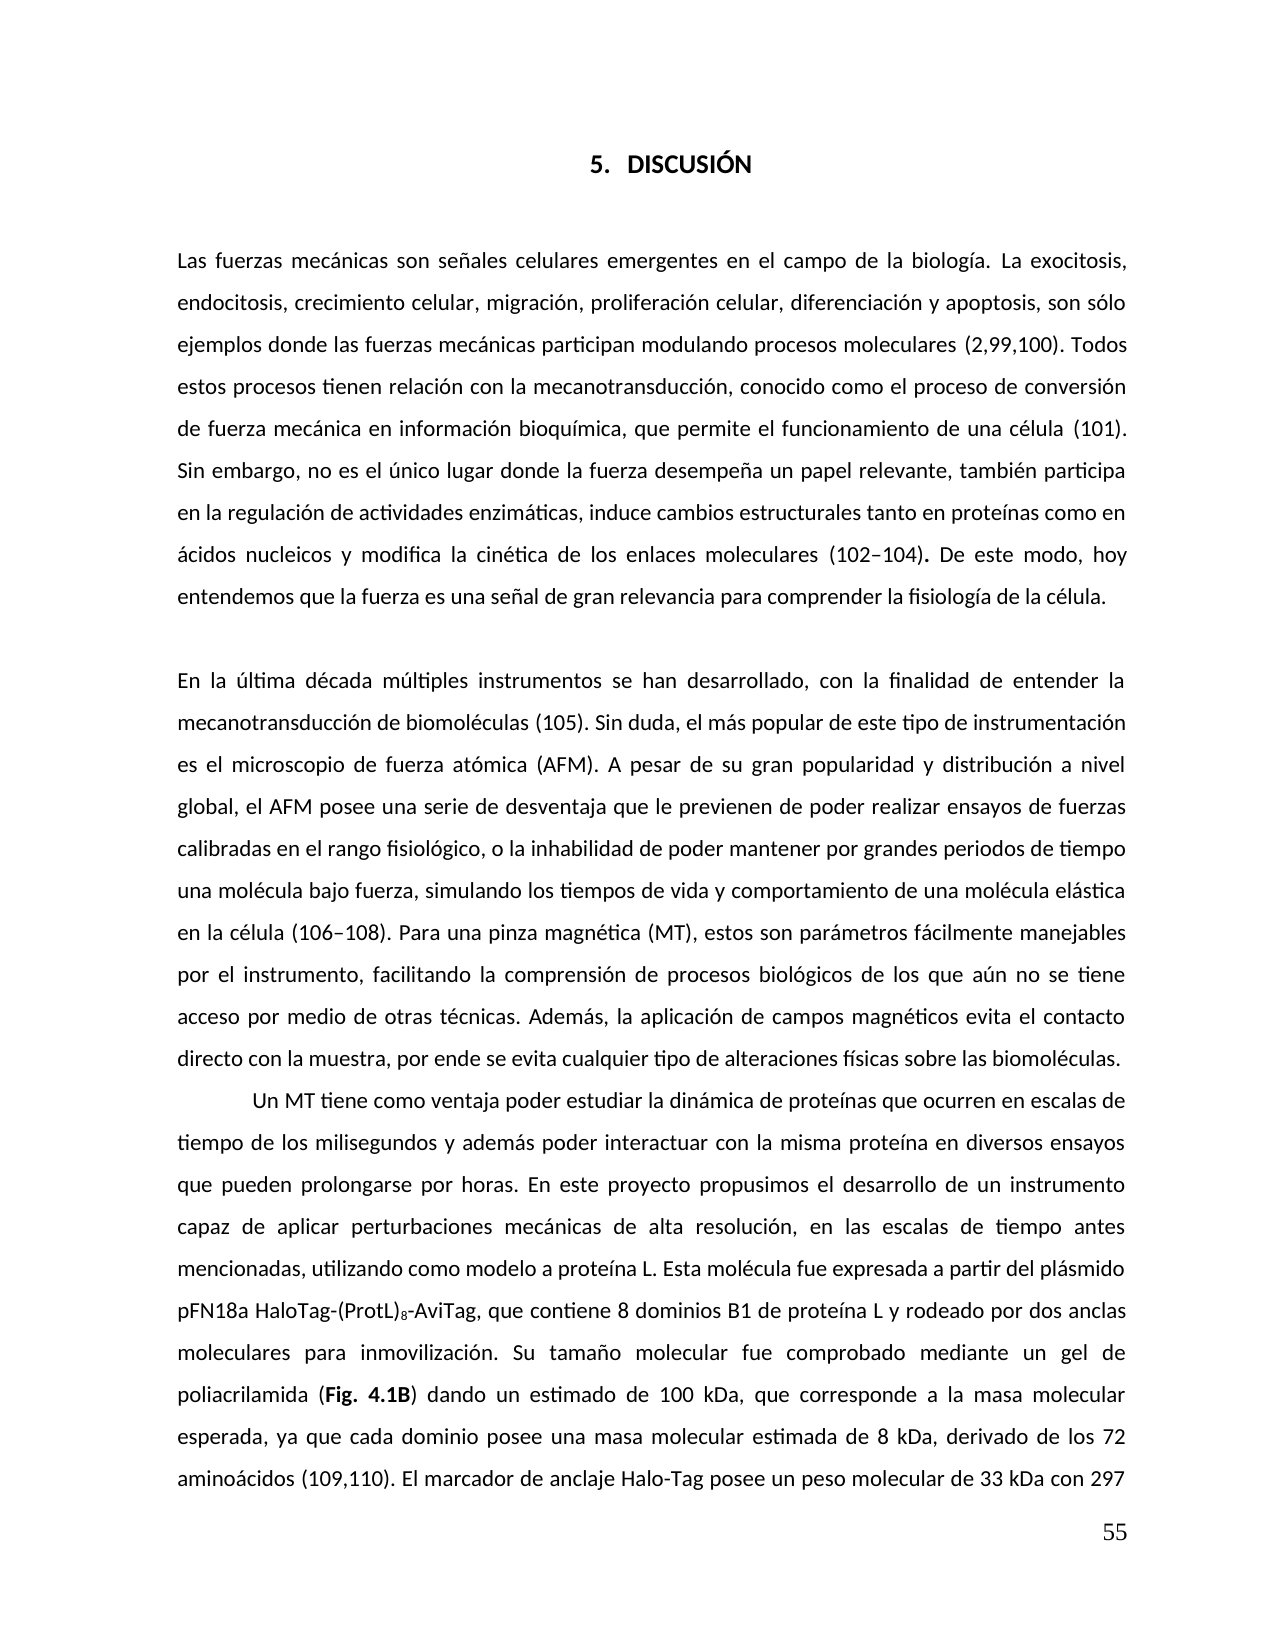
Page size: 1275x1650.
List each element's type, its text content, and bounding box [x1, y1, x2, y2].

text En la última década múltiples instrumentos se han desarrollado, con la finalidad de entender la mecanotransducción de biomoléculas (105). Sin duda, el más popular de este tipo de instrumentación es el microscopio de fuerza atómica (AFM). A pesar de su gran popularidad y distribución a nivel global, el AFM posee una serie de desventaja que le previenen de poder realizar ensayos de fuerzas calibradas en el rango fisiológico, o la inhabilidad de poder mantener por grandes periodos de tiempo una molécula bajo fuerza, simulando los tiempos de vida y comportamiento de una molécula elástica en la célula (106–108). Para una pinza magnética (MT), estos son parámetros fácilmente manejables por el instrumento, facilitando la comprensión de procesos biológicos de los que aún no se tiene acceso por medio de otras técnicas. Además, la aplicación de campos magnéticos evita el contacto directo con la muestra, por ende se evita cualquier tipo de alteraciones físicas sobre las biomoléculas. [177, 666, 1127, 1072]
subtitle DISCUSIÓN [214, 148, 1127, 181]
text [177, 1086, 1127, 1492]
text Las fuerzas mecánicas son señales celulares emergentes en el campo de la biología. La exocitosis, endocitosis, crecimiento celular, migración, proliferación celular, diferenciación y apoptosis, son sólo ejemplos donde las fuerzas mecánicas participan modulando procesos moleculares (2,99,100). Todos estos procesos tienen relación con la mecanotransducción, conocido como el proceso de conversión de fuerza mecánica en información bioquímica, que permite el funcionamiento de una célula (101). Sin embargo, no es el único lugar donde la fuerza desempeña un papel relevante, también participa en la regulación de actividades enzimáticas, induce cambios estructurales tanto en proteínas como en ácidos nucleicos y modifica la cinética de los enlaces moleculares (102–104). De este modo, hoy entendemos que la fuerza es una señal de gran relevancia para comprender la fisiología de la célula. [177, 247, 1127, 610]
